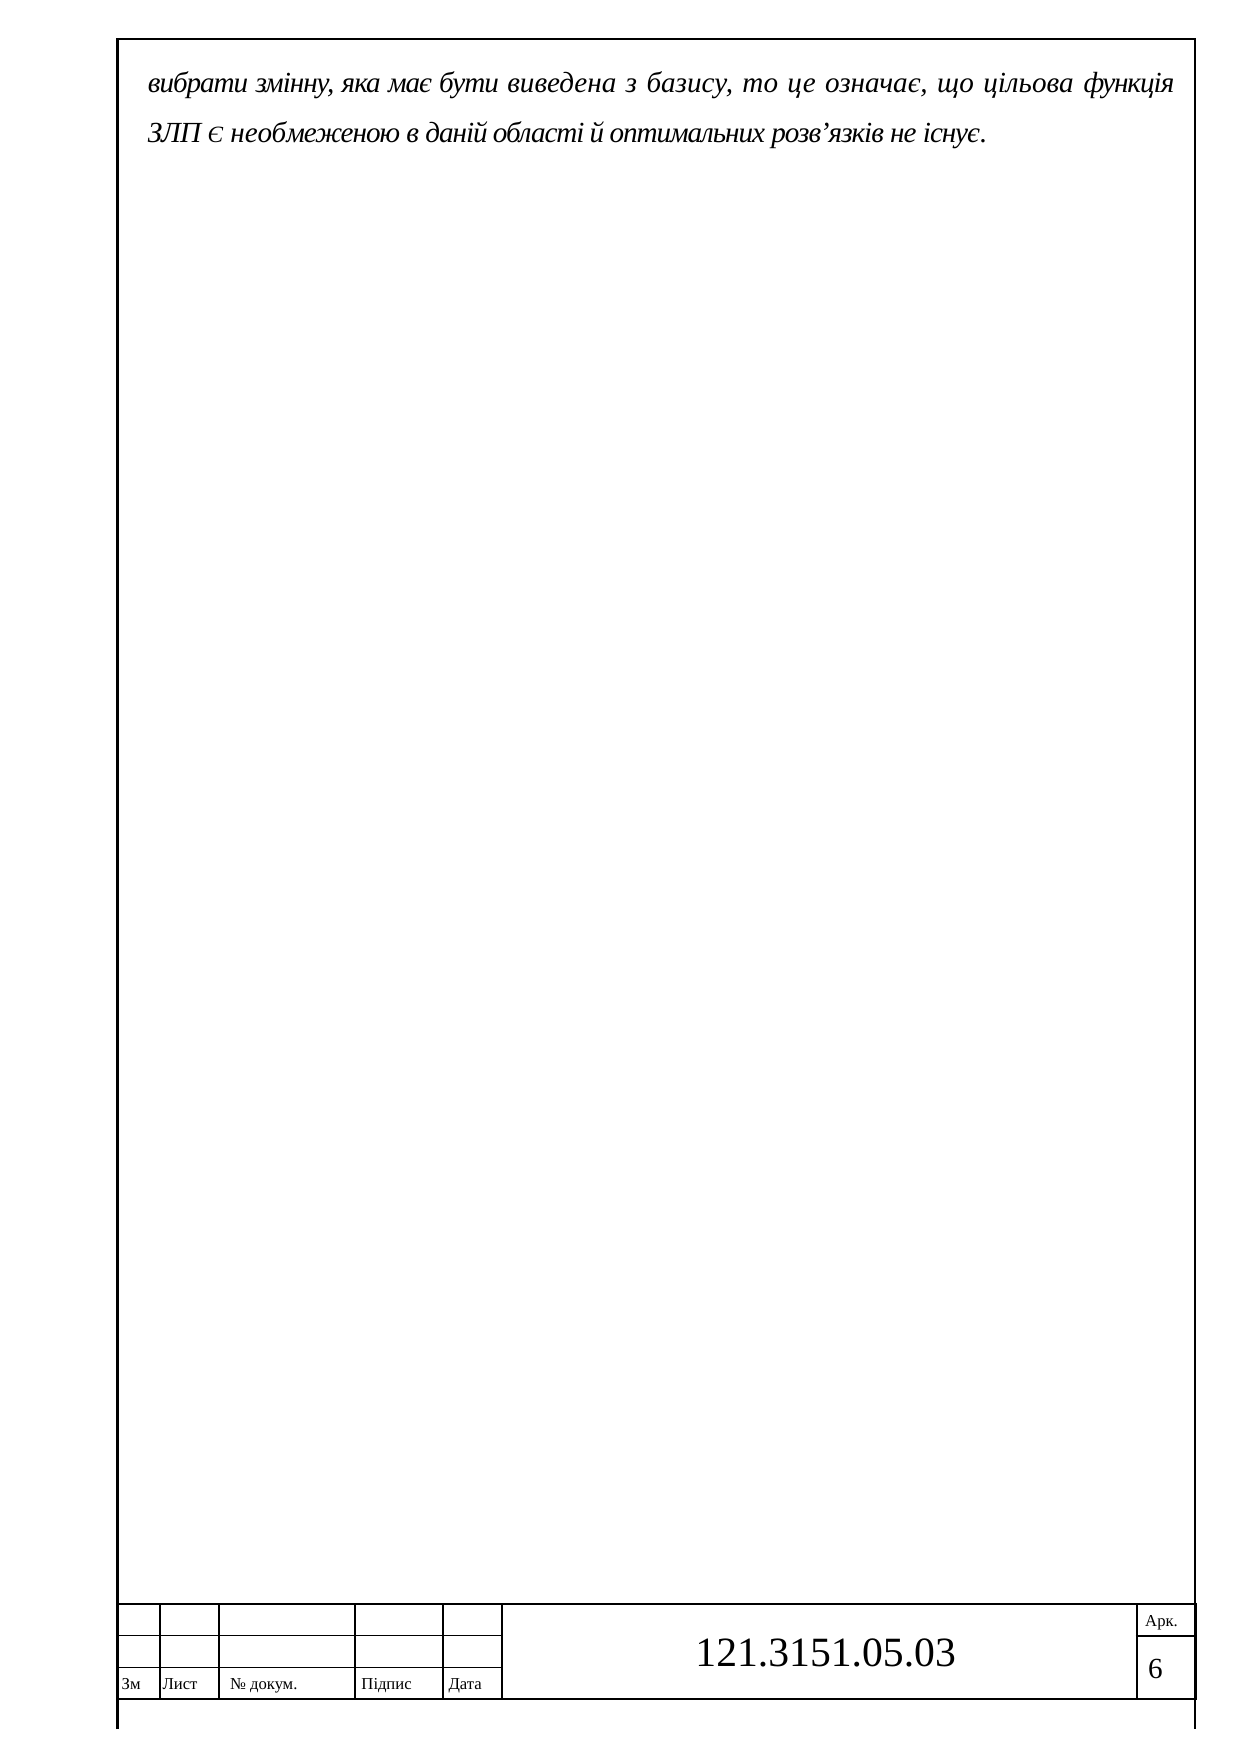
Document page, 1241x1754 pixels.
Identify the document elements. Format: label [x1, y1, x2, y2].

text [148, 65, 1175, 149]
